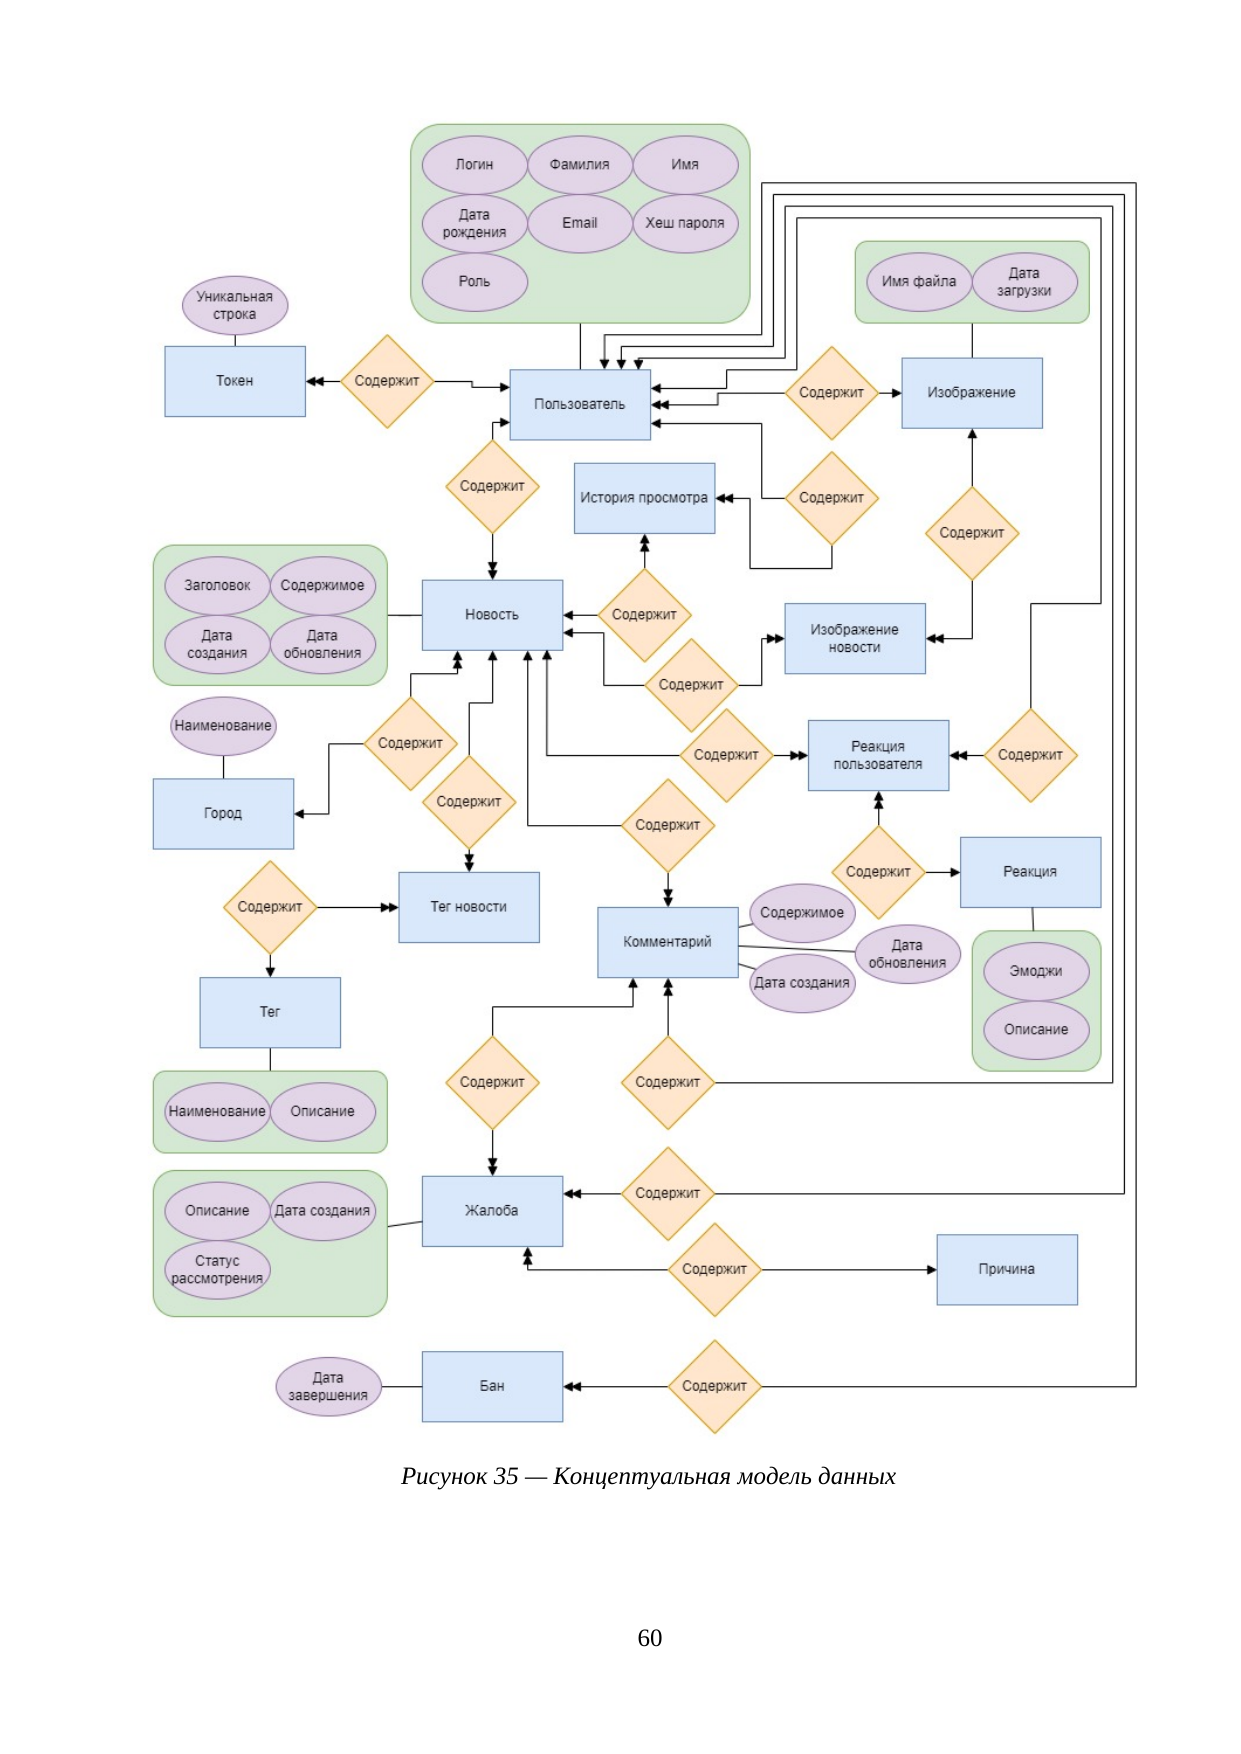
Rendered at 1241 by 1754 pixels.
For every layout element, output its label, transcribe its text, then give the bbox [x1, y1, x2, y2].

text Рисунок 35 — Концептуальная модель данных [148, 1461, 1152, 1489]
picture [147, 118, 1152, 1440]
